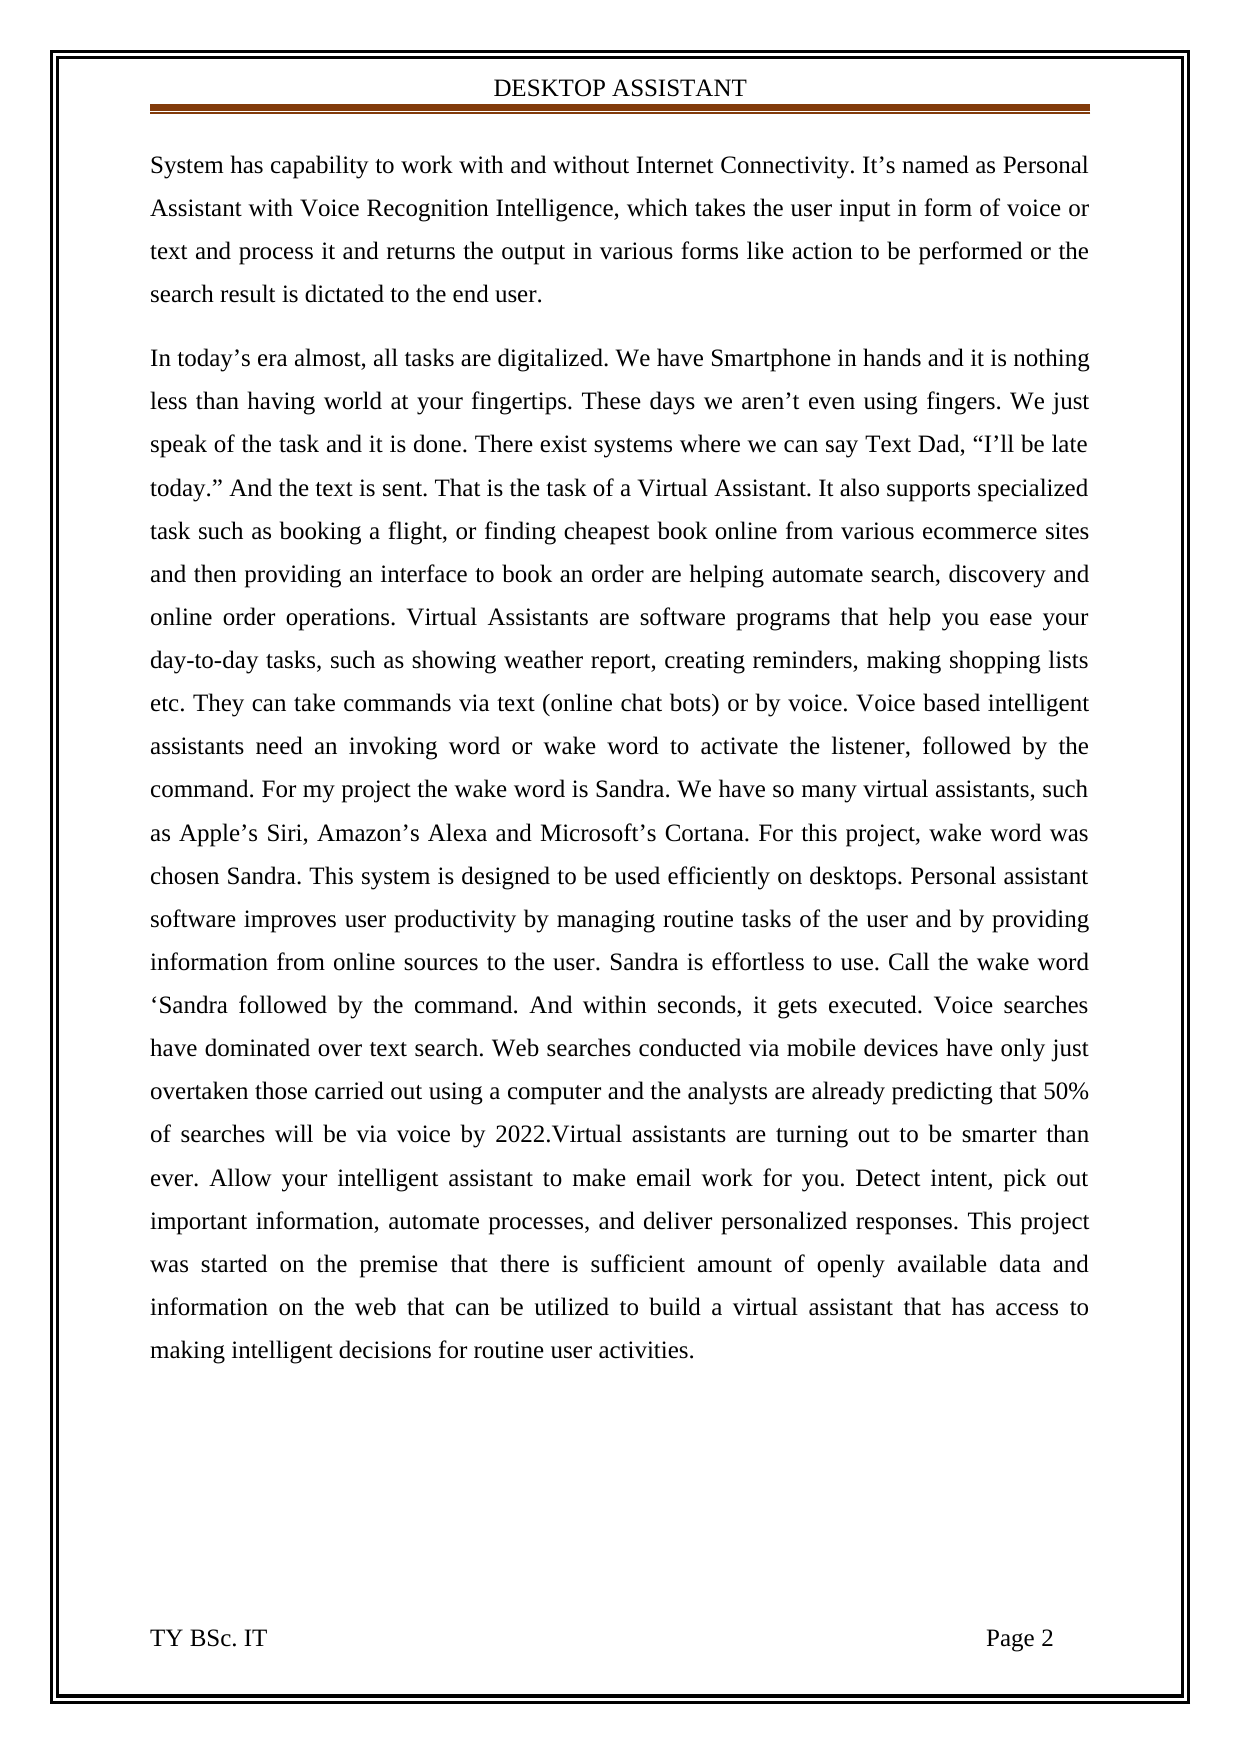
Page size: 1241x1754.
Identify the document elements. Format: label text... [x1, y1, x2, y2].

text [150, 150, 1090, 308]
text In today’s era almost, all tasks are digitalized. We have Smartphone in hands and it is nothing less than having world at your fingertips. These days we aren’t even using fingers. We just speak of the task and it is done. There exist systems where we can say Text Dad, “I’ll be late today.” And the text is sent. That is the task of a Virtual Assistant. It also supports specialized task such as booking a flight, or finding cheapest book online from various ecommerce sites and then providing an interface to book an order are helping automate search, discovery and online order operations. Virtual Assistants are software programs that help you ease your day-to-day tasks, such as showing weather report, creating reminders, making shopping lists etc. They can take commands via text (online chat bots) or by voice. Voice based intelligent assistants need an invoking word or wake word to activate the listener, followed by the command. For my project the wake word is Sandra. We have so many virtual assistants, such as Apple’s Siri, Amazon’s Alexa and Microsoft’s Cortana. For this project, wake word was chosen Sandra. This system is designed to be used efficiently on desktops. Personal assistant software improves user productivity by managing routine tasks of the user and by providing information from online sources to the user. Sandra is effortless to use. Call the wake word ‘Sandra followed by the command. And within seconds, it gets executed. Voice searches have dominated over text search. Web searches conducted via mobile devices have only just overtaken those carried out using a computer and the analysts are already predicting that 50% of searches will be via voice by 2022.Virtual assistants are turning out to be smarter than ever. Allow your intelligent assistant to make email work for you. Detect intent, pick out important information, automate processes, and deliver personalized responses. This project was started on the premise that there is sufficient amount of openly available data and information on the web that can be utilized to build a virtual assistant that has access to making intelligent decisions for routine user activities. [150, 343, 1090, 1364]
